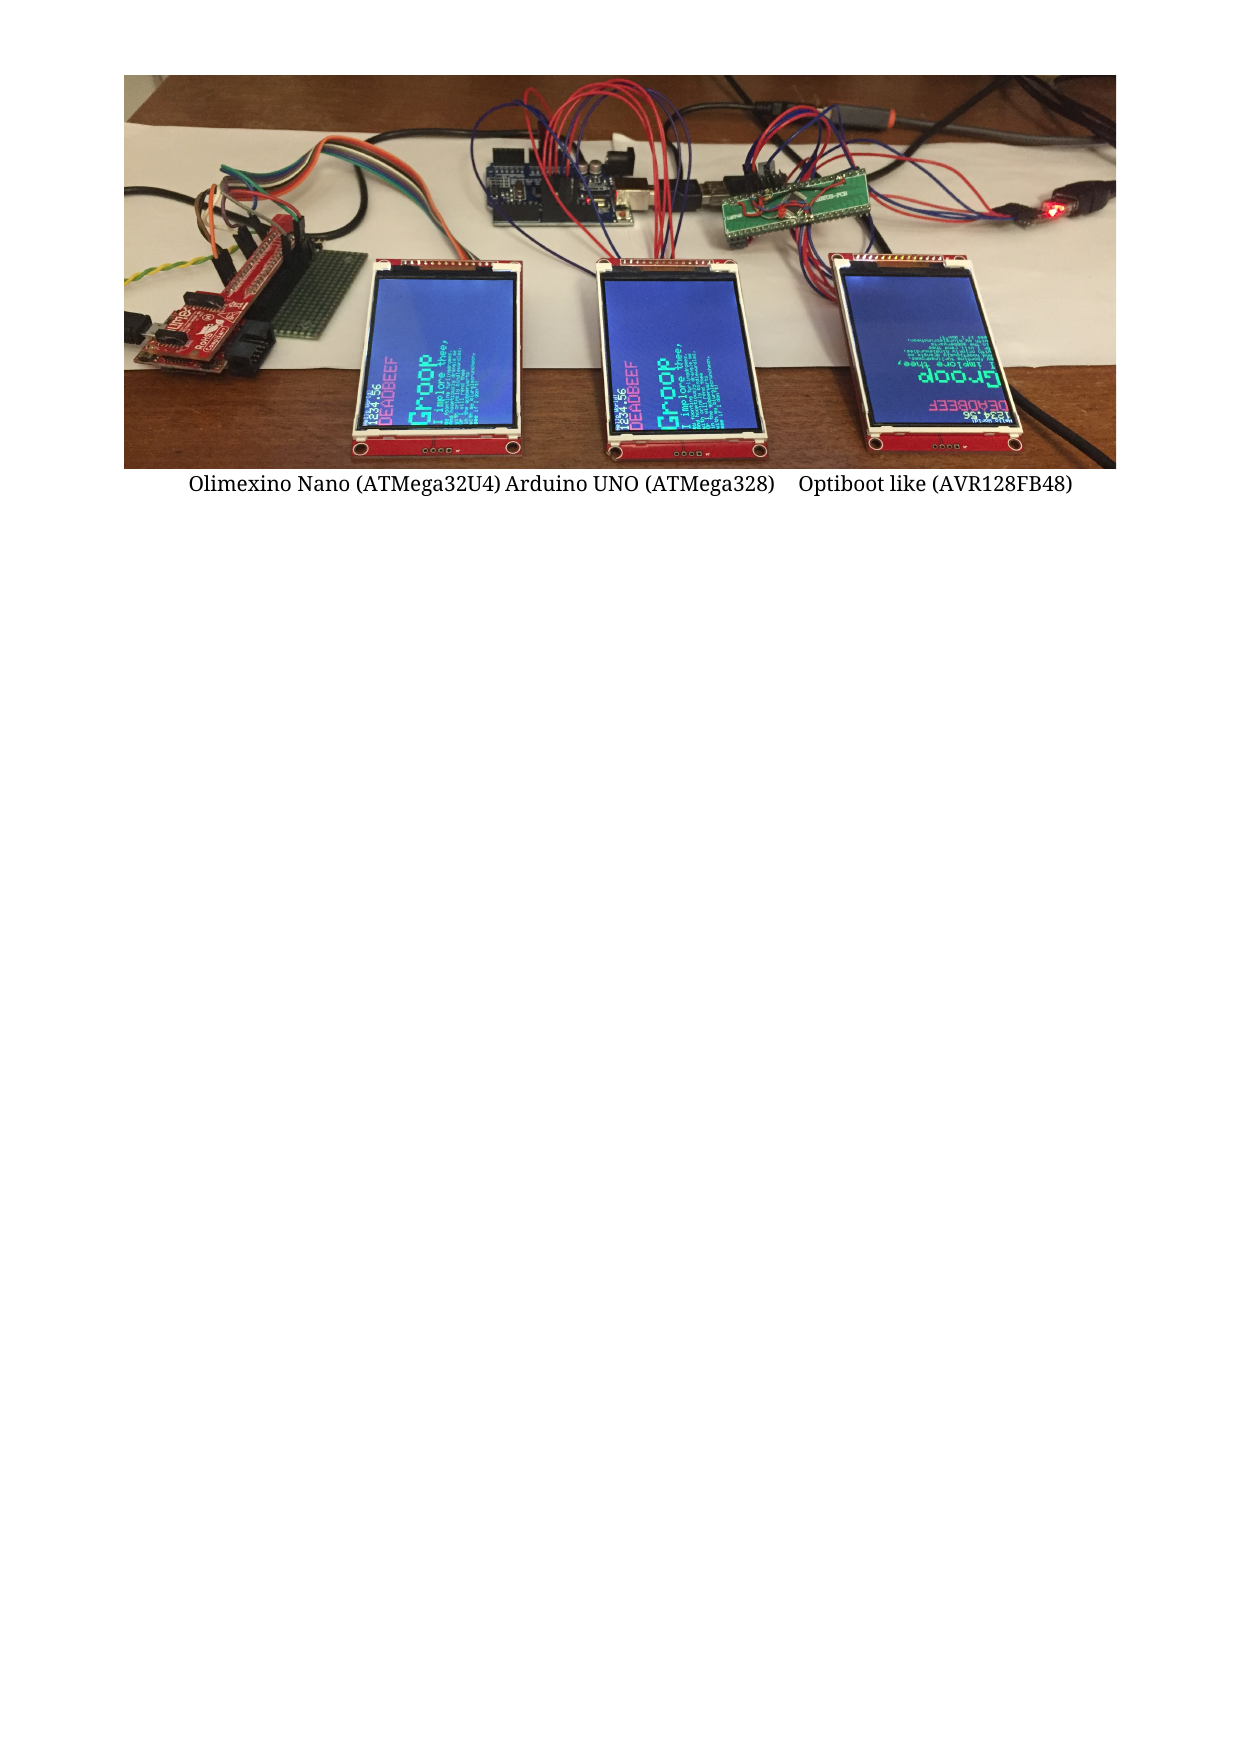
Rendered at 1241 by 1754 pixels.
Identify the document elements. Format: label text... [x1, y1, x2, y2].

picture [124, 75, 1117, 469]
